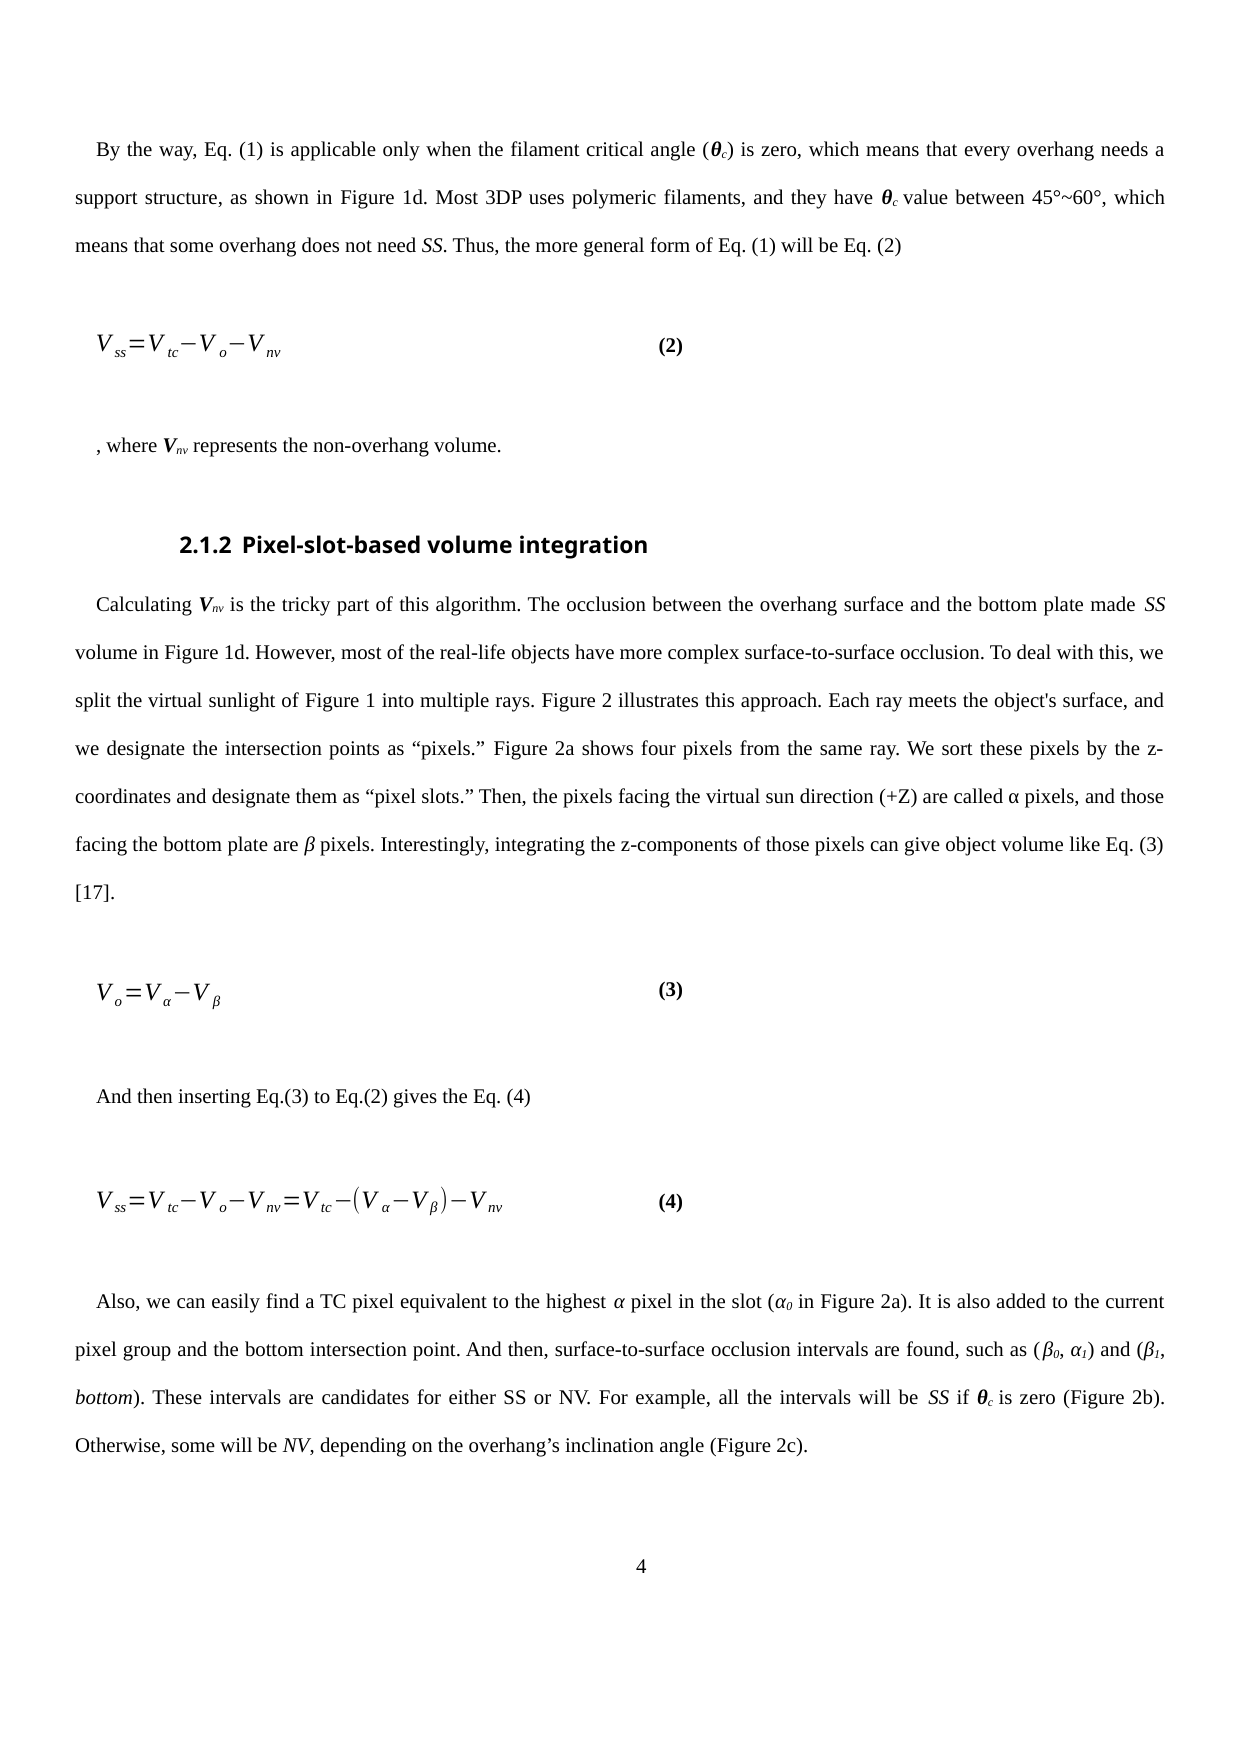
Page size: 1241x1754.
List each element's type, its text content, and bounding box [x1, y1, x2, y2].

subtitle Pixel-slot-based volume integration [179, 529, 1165, 560]
text , where Vnv represents the non-overhang volume. [75, 433, 1165, 457]
text By the way, Eq. (1) is applicable only when the filament critical angle (θc) is zero, which means that every overhang needs a support structure, as shown in Figure 1d. Most 3DP uses polymeric filaments, and they have θc value between 45°~60°, which means that some overhang does not need SS. Thus, the more general form of Eq. (1) will be Eq. (2) [75, 137, 1165, 257]
text Also, we can easily find a TC pixel equivalent to the highest α pixel in the slot (α0 in Figure 2a). It is also added to the current pixel group and the bottom intersection point. And then, surface-to-surface occlusion intervals are found, such as (β0, α1) and (β1, bottom). These intervals are candidates for either SS or NV. For example, all the intervals will be SS if θc is zero (Figure 2b). Otherwise, some will be NV, depending on the overhang’s inclination angle (Figure 2c). [75, 1289, 1165, 1457]
text And then inserting Eq.(3) to Eq.(2) gives the Eq. (4) [75, 1084, 1165, 1108]
text Calculating Vnv is the tricky part of this algorithm. The occlusion between the overhang surface and the bottom plate made SS volume in Figure 1d. However, most of the real-life objects have more complex surface-to-surface occlusion. To deal with this, we split the virtual sunlight of Figure 1 into multiple rays. Figure 2 illustrates this approach. Each ray meets the object's surface, and we designate the intersection points as “pixels.” Figure 2a shows four pixels from the same ray. We sort these pixels by the z-coordinates and designate them as “pixel slots.” Then, the pixels facing the virtual sun direction (+Z) are called α pixels, and those facing the bottom plate are β pixels. Interestingly, integrating the z-components of those pixels can give object volume like Eq. (3) [17]. [75, 591, 1165, 904]
